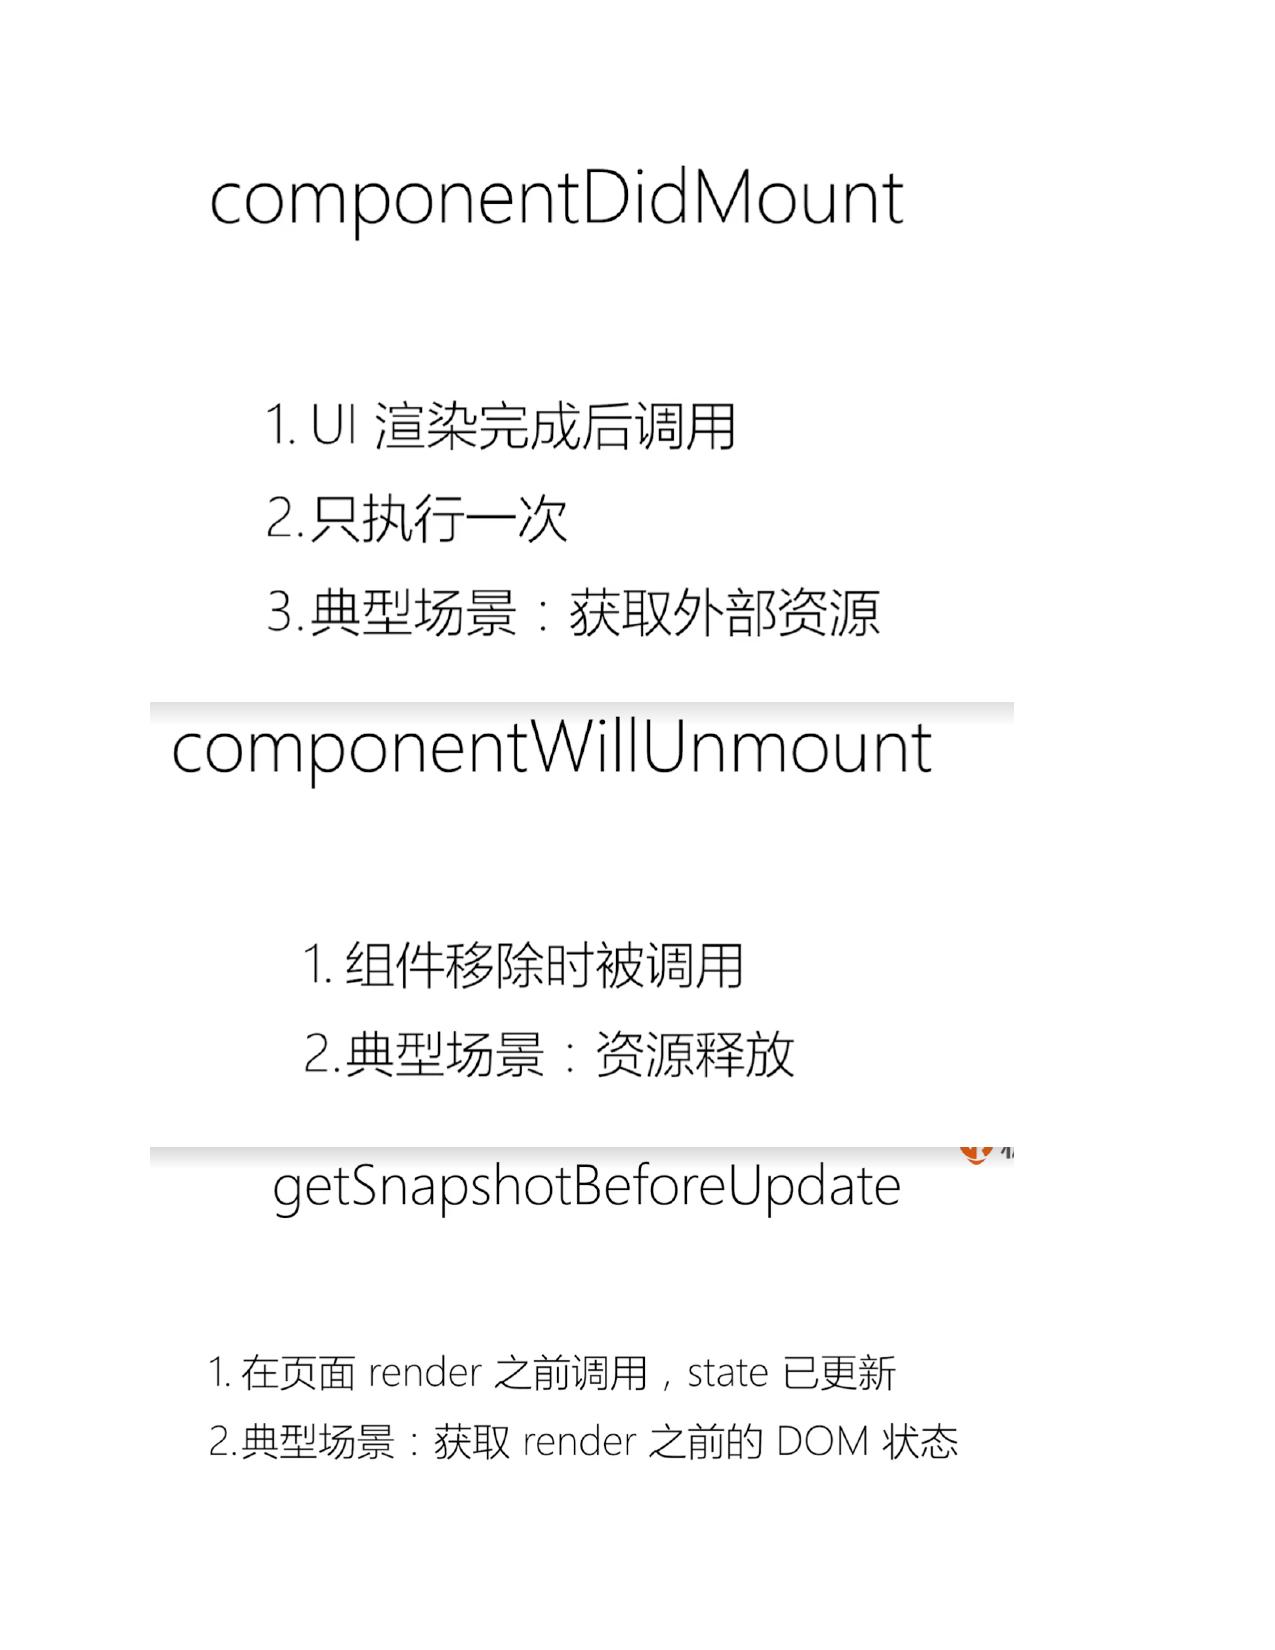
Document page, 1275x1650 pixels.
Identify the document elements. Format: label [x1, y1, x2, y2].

picture [150, 150, 1014, 675]
picture [150, 1147, 1014, 1495]
picture [150, 702, 1014, 1119]
